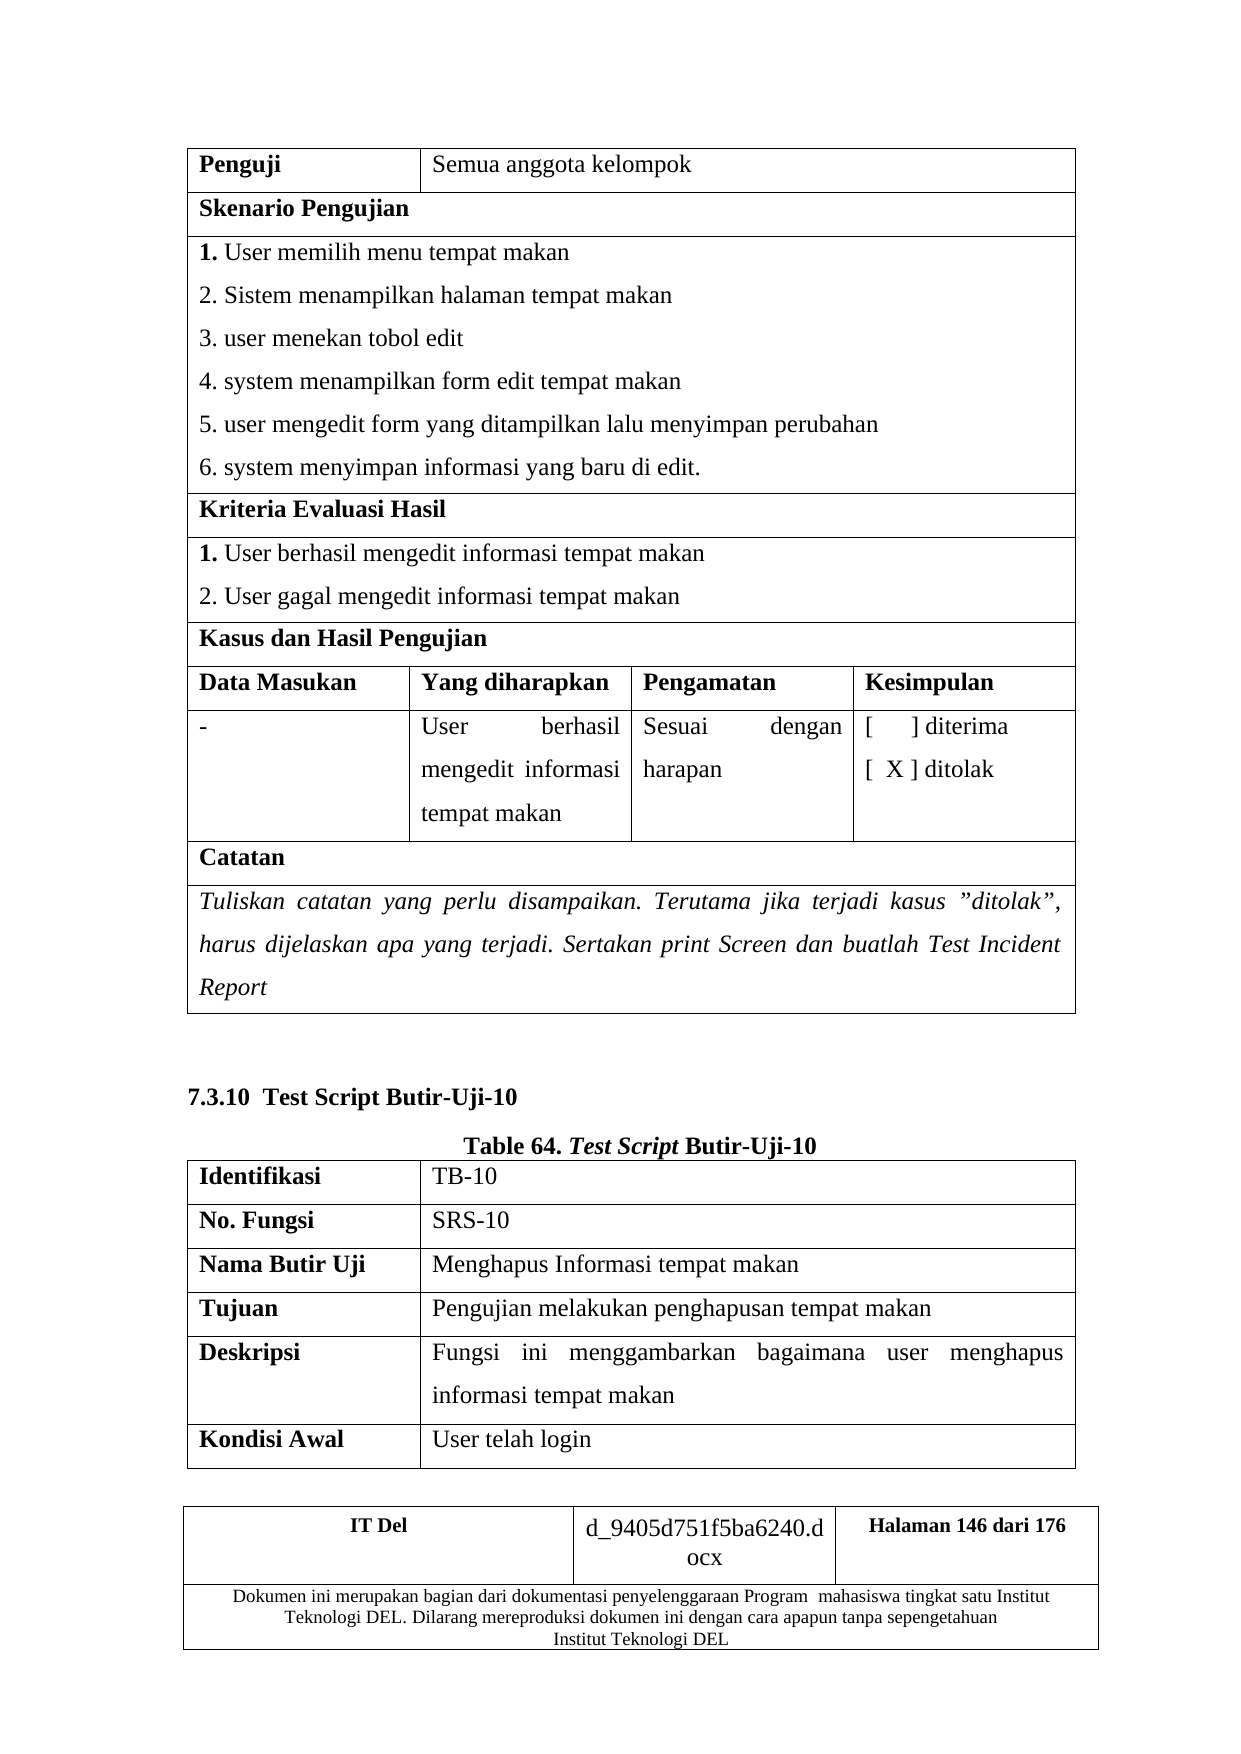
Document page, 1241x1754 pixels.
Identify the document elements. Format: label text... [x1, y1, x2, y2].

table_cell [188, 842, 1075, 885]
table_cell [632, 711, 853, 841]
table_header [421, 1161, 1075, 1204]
subtitle Test Script Butir-Uji-10 [187, 1082, 1092, 1111]
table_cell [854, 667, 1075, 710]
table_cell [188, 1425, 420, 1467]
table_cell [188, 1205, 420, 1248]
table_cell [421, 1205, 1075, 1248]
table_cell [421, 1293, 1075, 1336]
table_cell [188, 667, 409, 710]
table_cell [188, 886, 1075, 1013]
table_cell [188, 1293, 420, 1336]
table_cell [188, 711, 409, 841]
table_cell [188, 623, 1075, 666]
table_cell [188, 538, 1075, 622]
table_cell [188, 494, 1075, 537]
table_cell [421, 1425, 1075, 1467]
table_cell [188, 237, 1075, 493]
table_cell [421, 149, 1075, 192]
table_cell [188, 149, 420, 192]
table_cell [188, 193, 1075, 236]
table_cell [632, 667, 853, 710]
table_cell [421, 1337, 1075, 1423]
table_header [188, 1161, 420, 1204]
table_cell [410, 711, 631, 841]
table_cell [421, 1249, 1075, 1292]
text Table 64. Test Script Butir-Uji-10 [187, 1131, 1092, 1160]
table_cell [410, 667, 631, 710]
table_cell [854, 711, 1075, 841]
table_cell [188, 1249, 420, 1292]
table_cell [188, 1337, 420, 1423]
